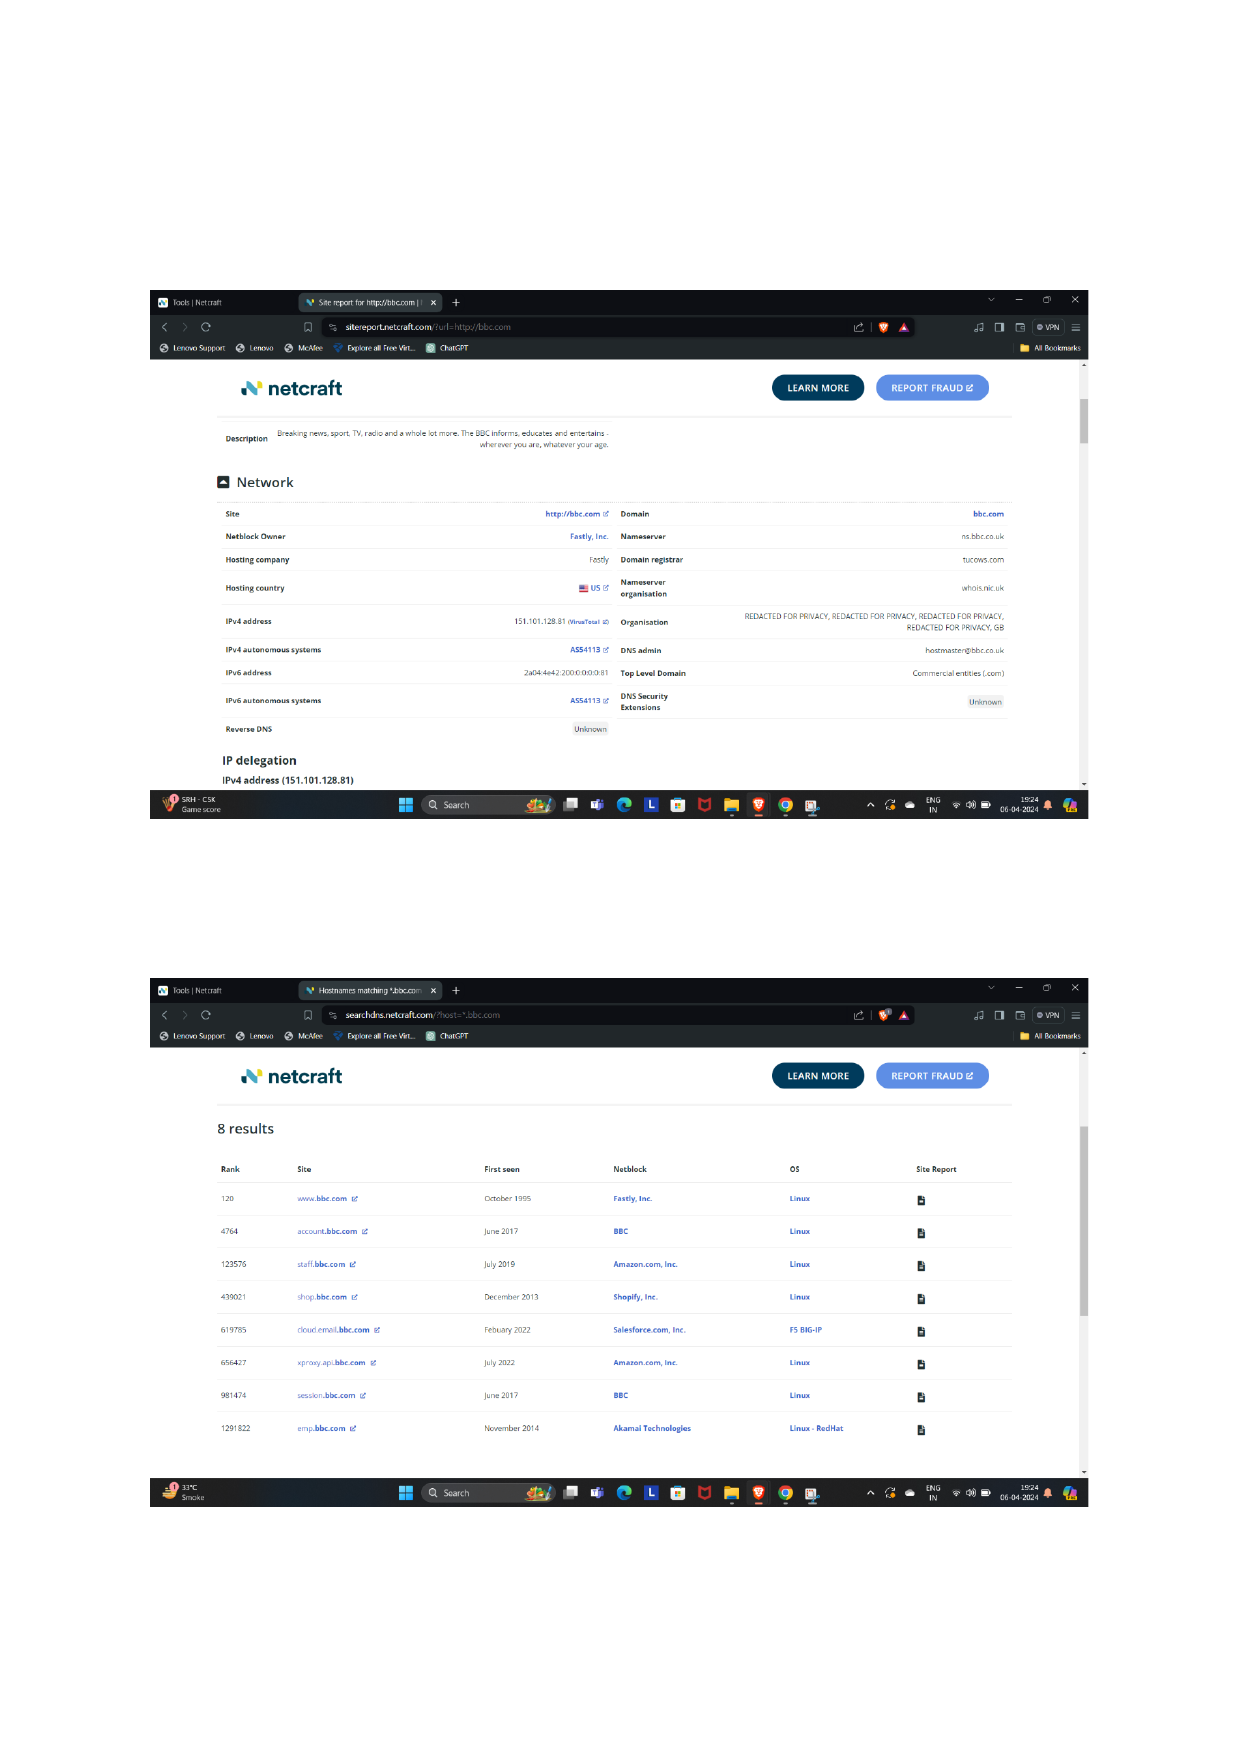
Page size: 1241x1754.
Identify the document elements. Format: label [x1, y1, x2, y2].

picture [150, 978, 1089, 1507]
picture [150, 290, 1089, 819]
